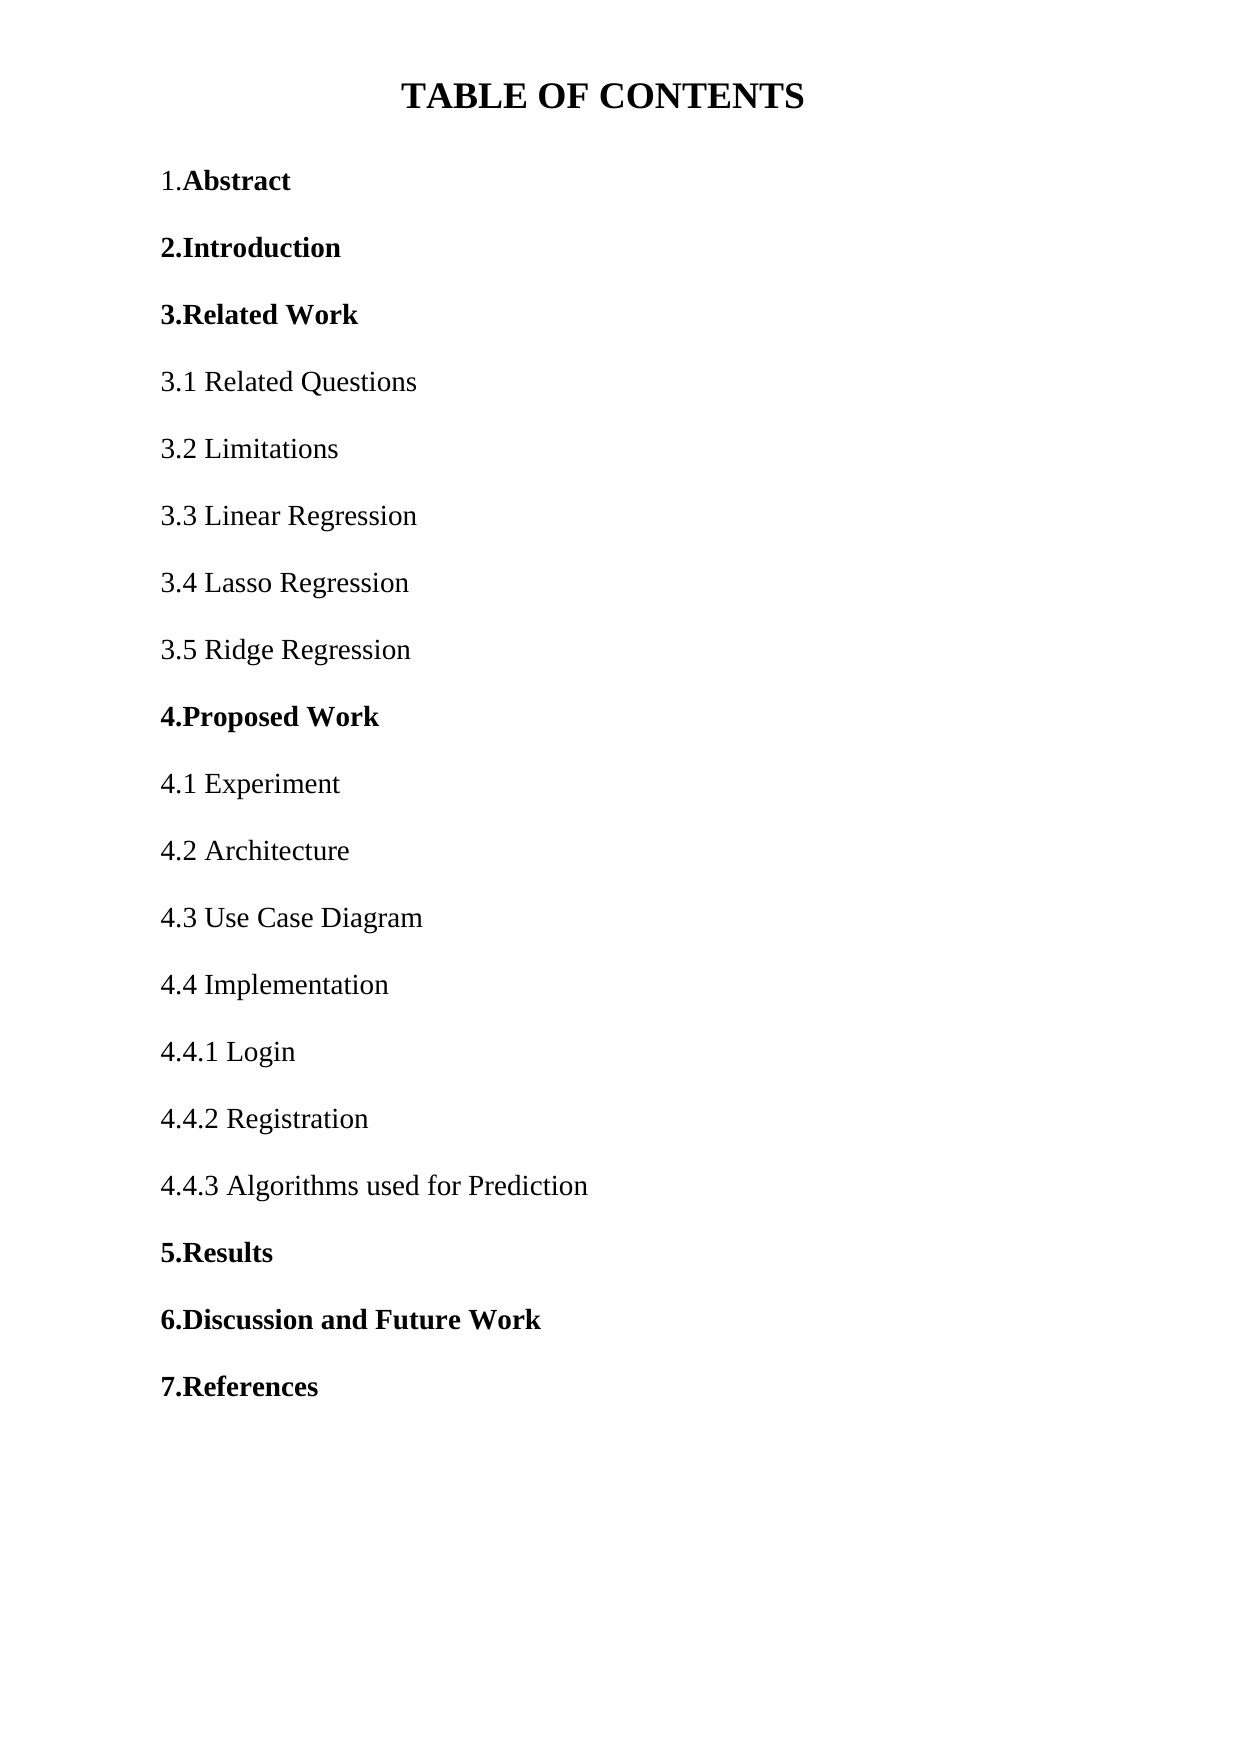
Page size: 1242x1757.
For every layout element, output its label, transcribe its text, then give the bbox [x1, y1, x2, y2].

text 4.4.3 Algorithms used for Prediction [160, 1168, 1229, 1202]
text 3.2 Limitations [160, 431, 1229, 465]
text 4.2 Architecture [160, 833, 1229, 867]
text 3.5 Ridge Regression [160, 632, 1229, 666]
text 4.3 Use Case Diagram [160, 900, 1229, 934]
text 1.Abstract [160, 163, 1229, 197]
text 7.References [160, 1369, 1229, 1402]
text 6.Discussion and Future Work [160, 1302, 1229, 1336]
text 4.4.1 Login [160, 1034, 1229, 1068]
text 5.Results [160, 1235, 1229, 1268]
text 4.1 Experiment [160, 766, 1229, 800]
text 4.4.2 Registration [160, 1101, 1229, 1134]
text 3.Related Work [160, 297, 1229, 331]
text 3.1 Related Questions [160, 364, 1229, 398]
text 3.3 Linear Regression [160, 498, 1229, 532]
text 4.Proposed Work [160, 699, 1229, 733]
text 4.4 Implementation [160, 967, 1229, 1001]
text 3.4 Lasso Regression [160, 565, 1229, 599]
subtitle TABLE OF CONTENTS [219, 73, 1176, 116]
text 2.Introduction [160, 230, 1229, 264]
